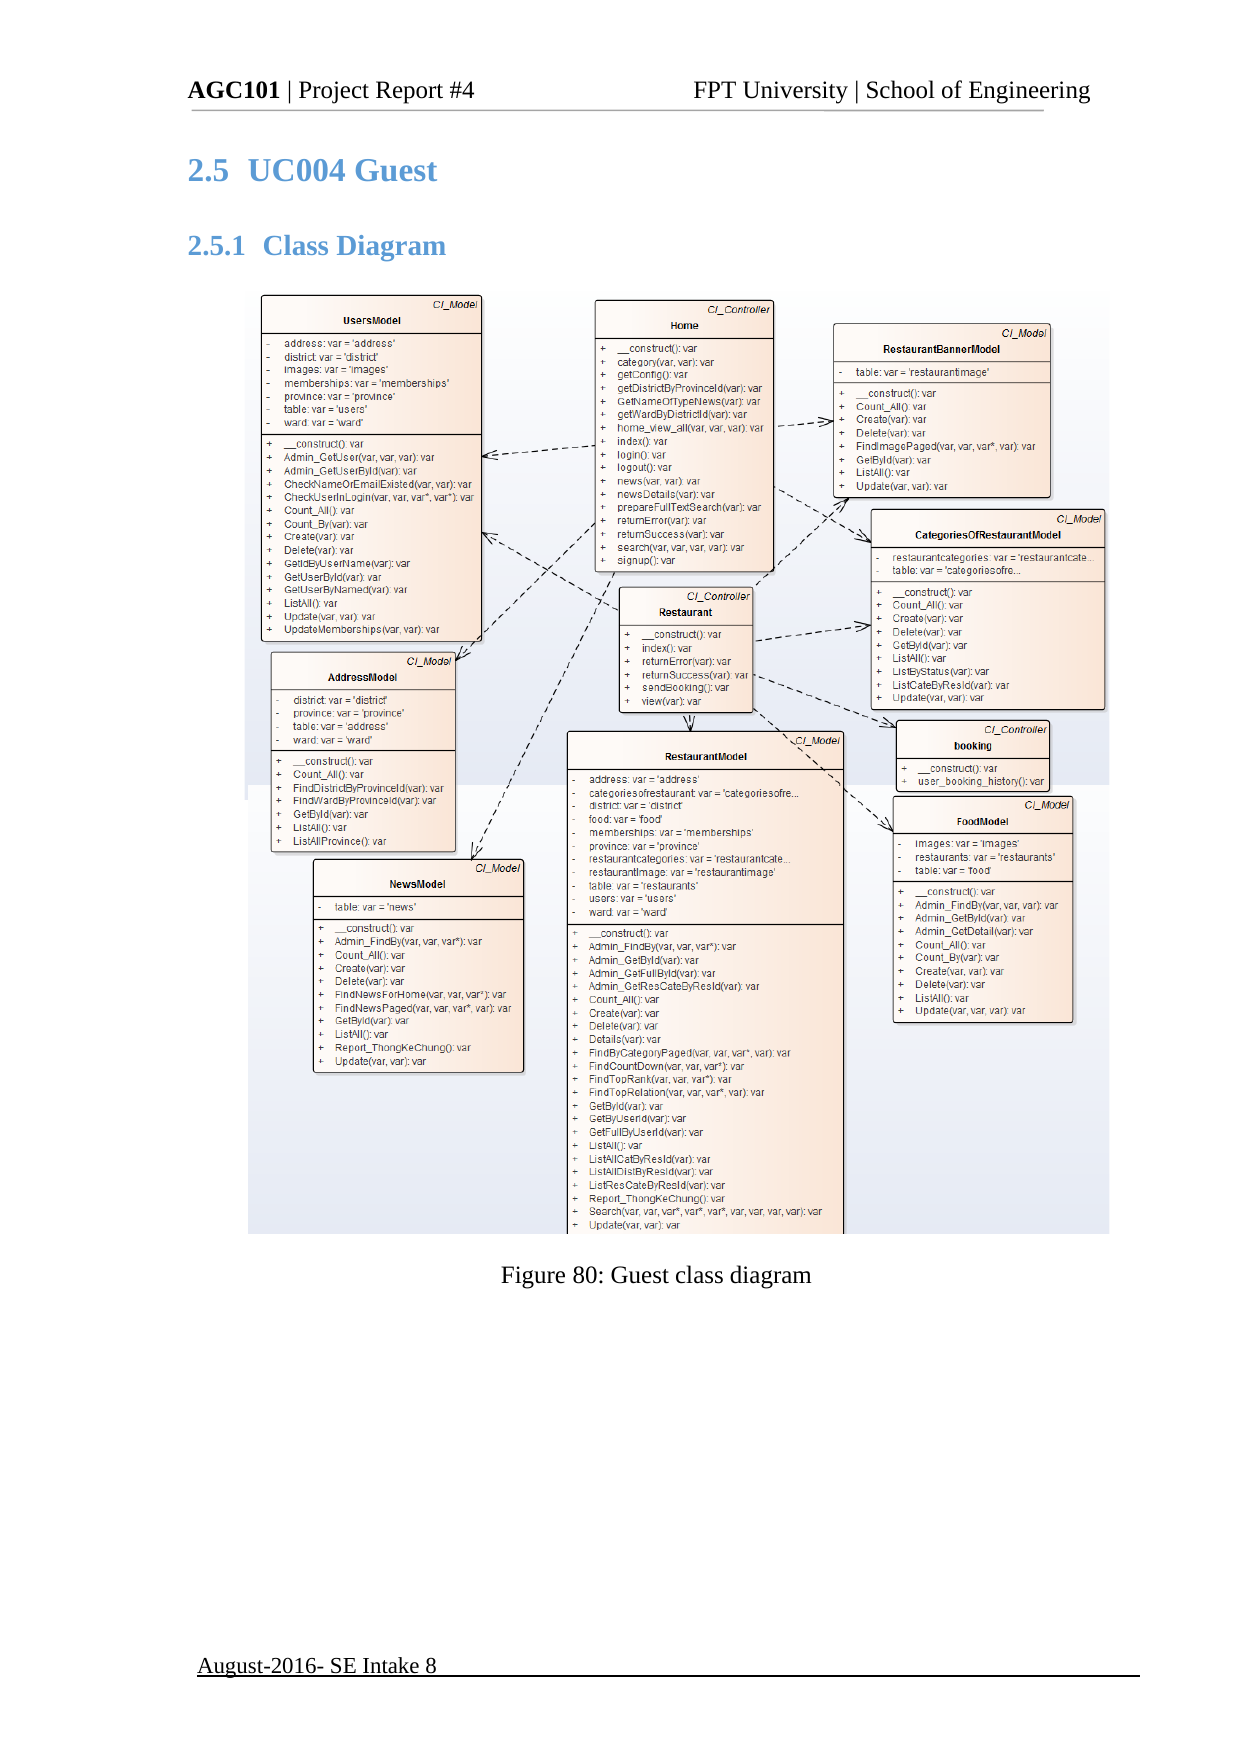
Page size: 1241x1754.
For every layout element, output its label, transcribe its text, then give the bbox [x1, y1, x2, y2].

subtitle UC004 Guest [187, 150, 1120, 188]
text Figure 80: Guest class diagram [192, 1261, 1120, 1289]
subtitle Class Diagram [187, 228, 1120, 262]
picture [244, 291, 1110, 1234]
